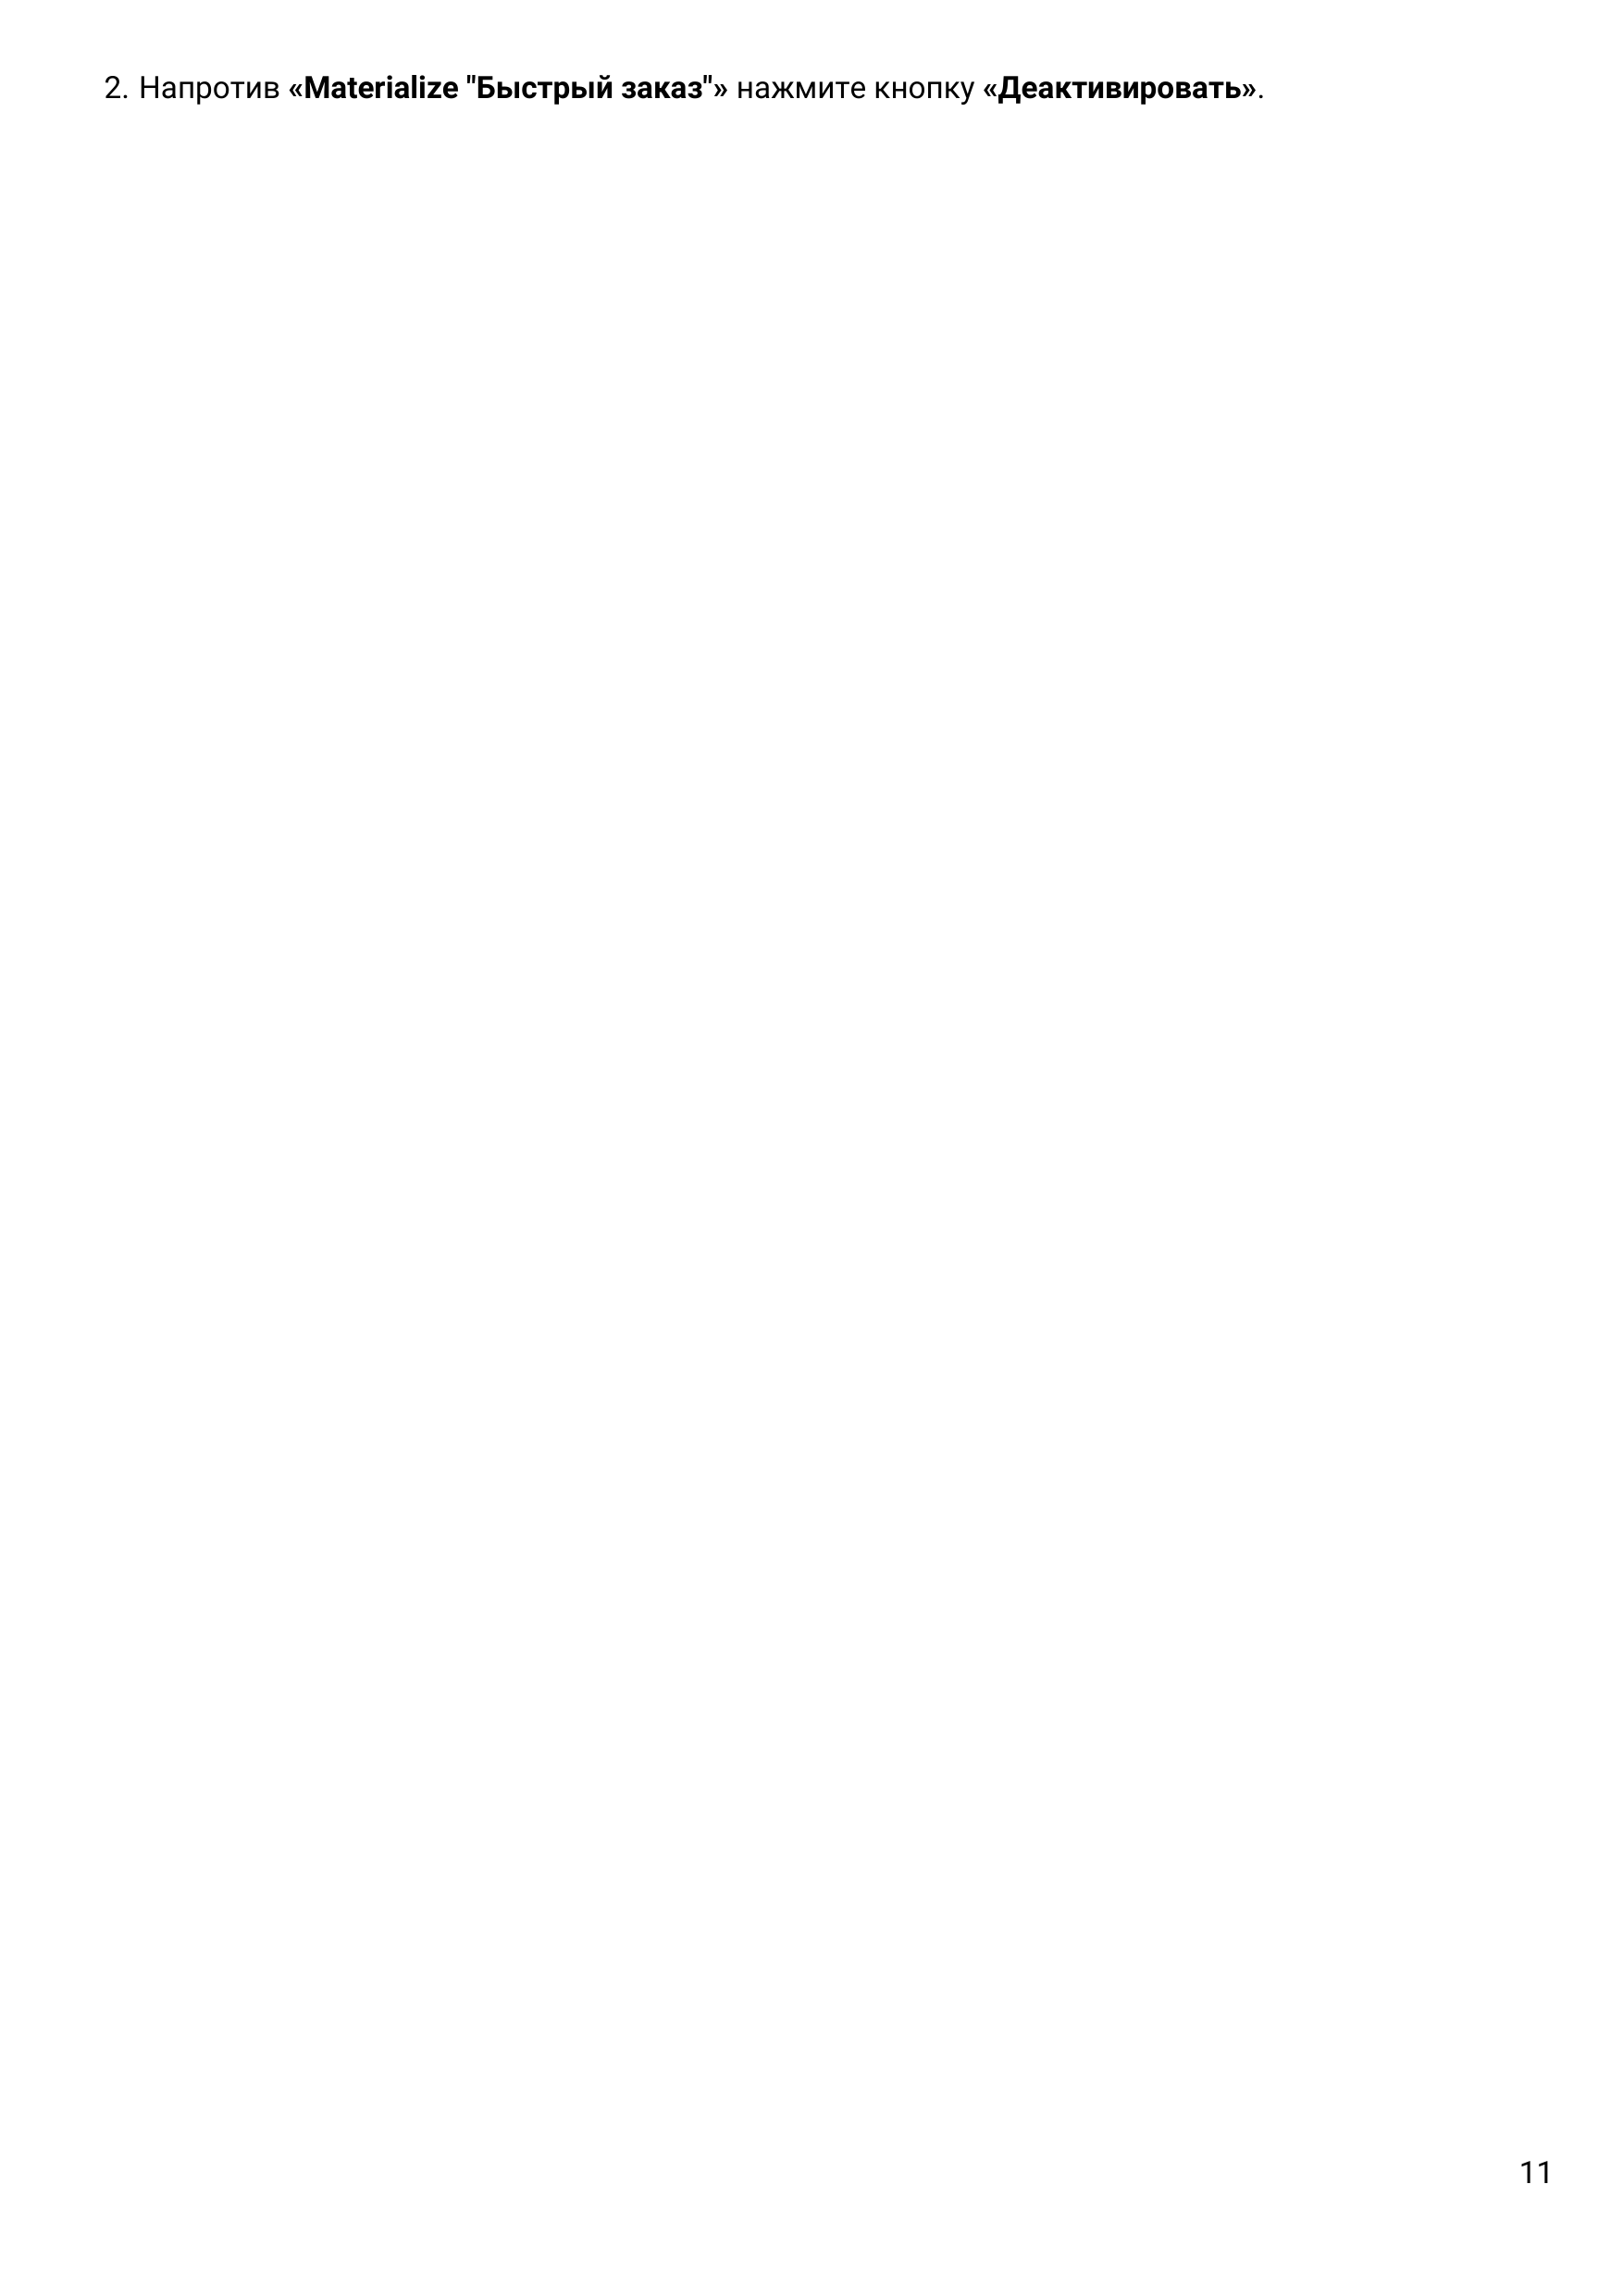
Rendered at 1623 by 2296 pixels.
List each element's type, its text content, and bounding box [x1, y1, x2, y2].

list Напротив «Materialize "Быстрый заказ"» нажмите кнопку «Деактивировать». [104, 69, 1554, 105]
